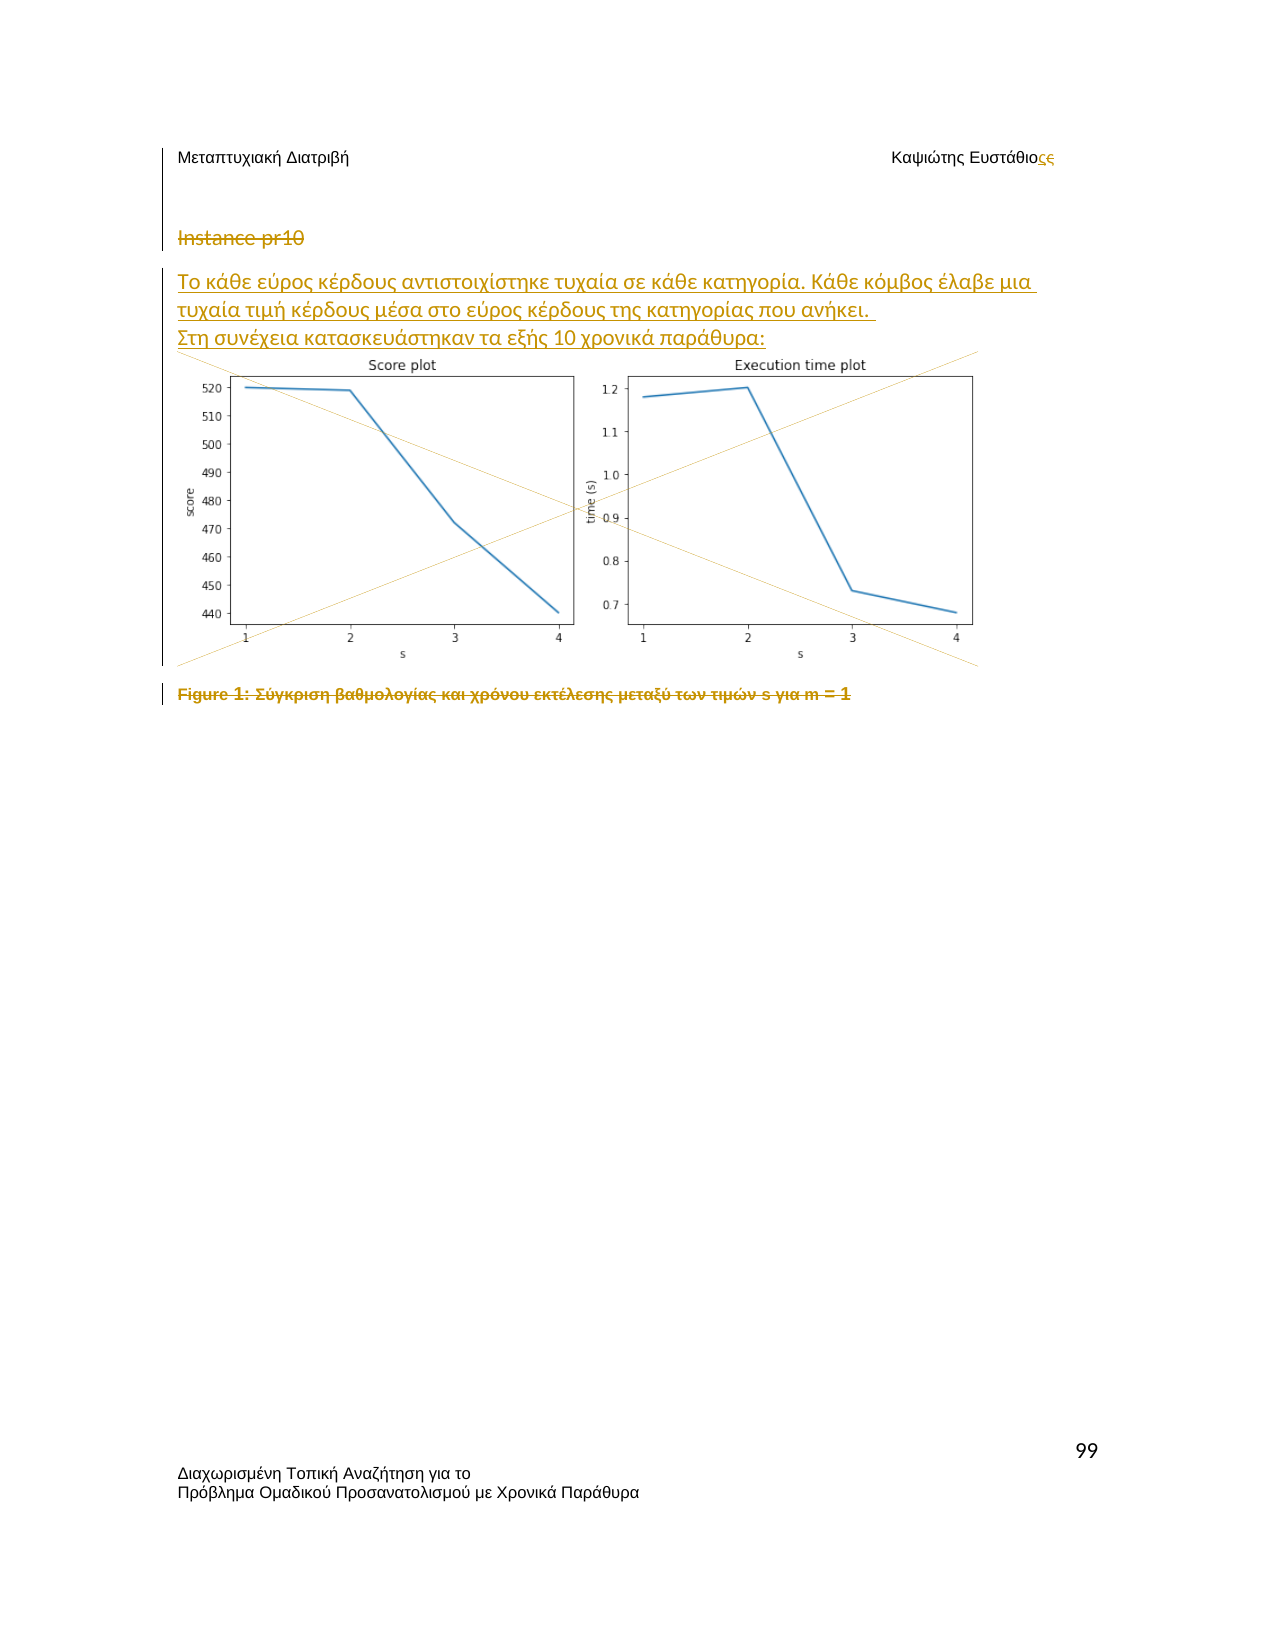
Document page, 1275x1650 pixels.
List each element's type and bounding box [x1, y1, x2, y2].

picture [179, 351, 976, 508]
picture [179, 510, 977, 667]
picture [177, 352, 575, 665]
picture [581, 352, 979, 666]
